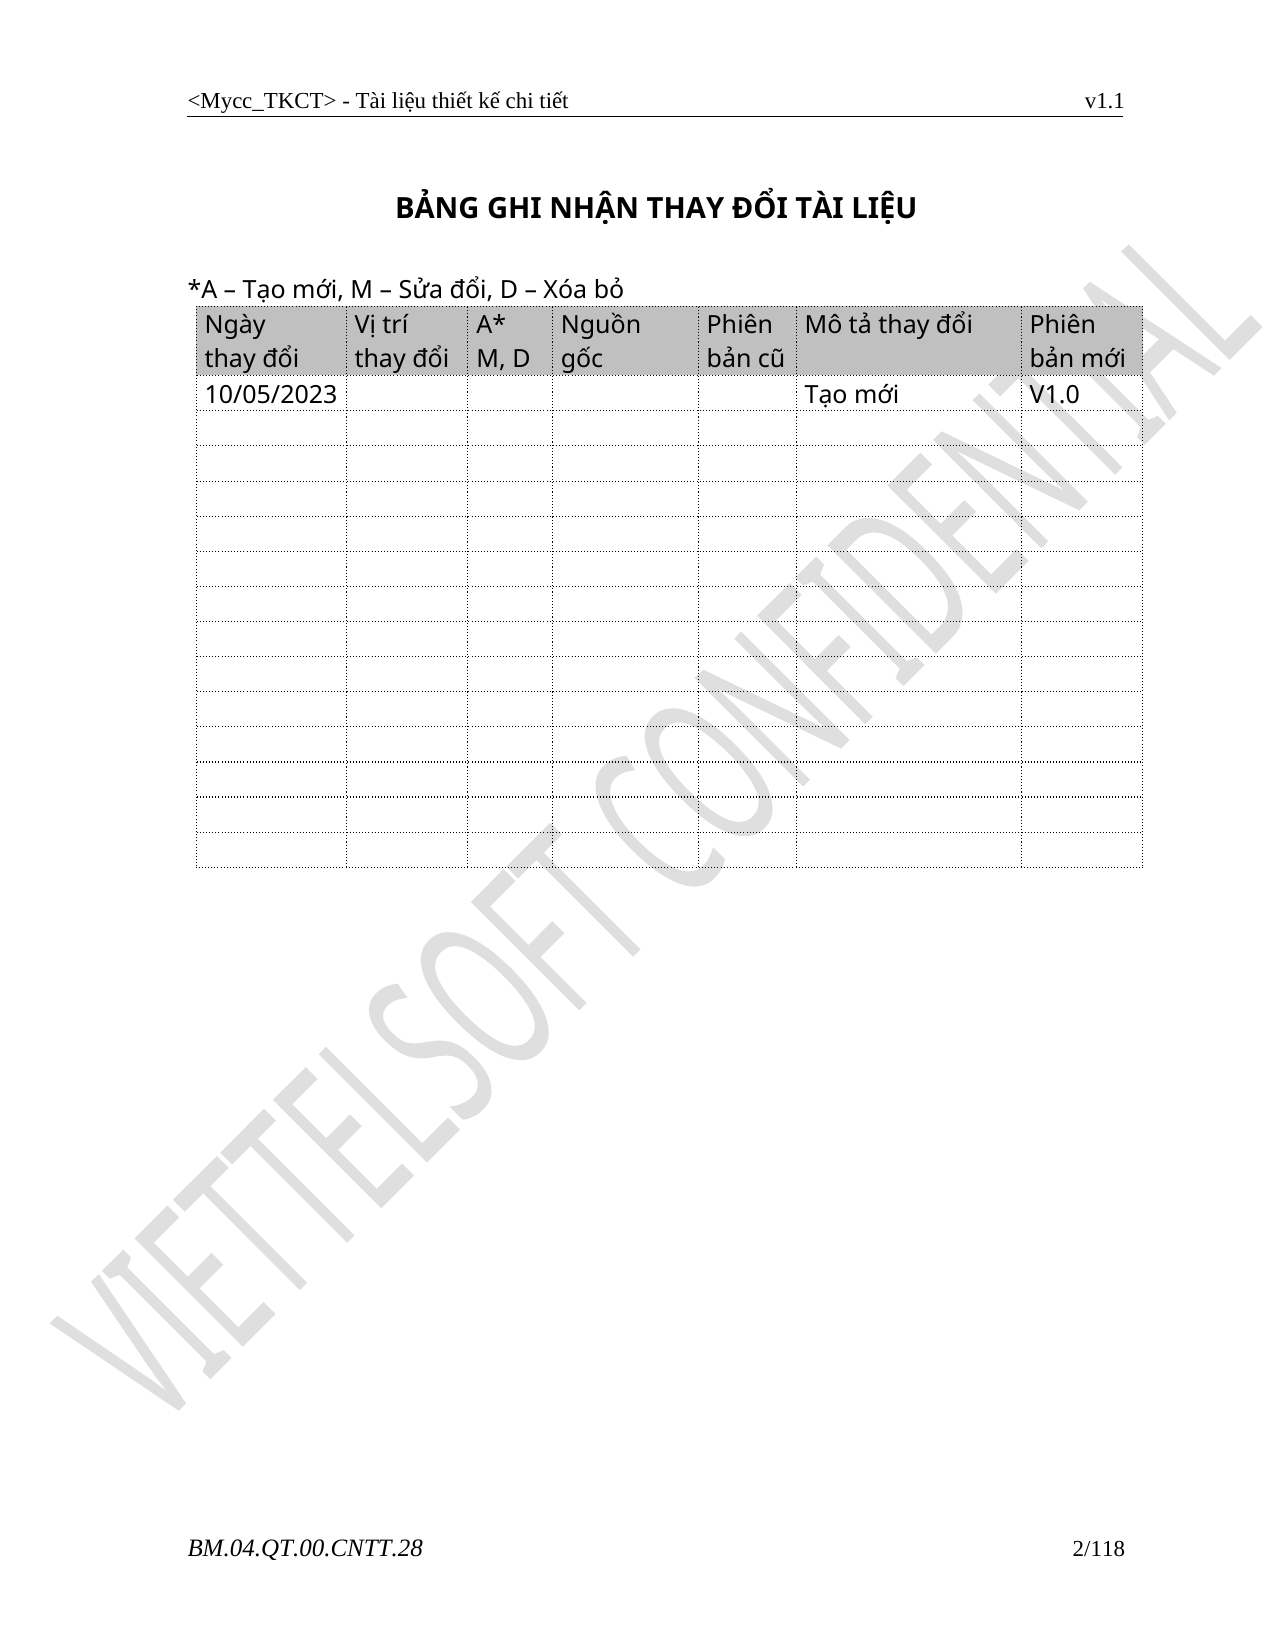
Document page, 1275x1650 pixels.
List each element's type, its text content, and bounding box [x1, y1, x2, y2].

table_cell [552, 375, 698, 410]
table_cell [796, 832, 1021, 867]
table_cell [1021, 551, 1143, 586]
table_cell [346, 832, 468, 867]
table_header Ngày thay đổi [196, 306, 346, 375]
table_cell 10/05/2023 [196, 375, 346, 410]
table_cell [346, 586, 468, 621]
table_cell [552, 445, 698, 481]
table_cell [1021, 586, 1143, 621]
table_cell [196, 832, 346, 867]
table_cell [468, 551, 552, 586]
table_cell [346, 445, 468, 481]
table_cell [346, 761, 468, 796]
table_cell [468, 761, 552, 796]
table_cell [698, 691, 796, 726]
table_cell [698, 726, 796, 761]
table_header A* M, D [468, 306, 552, 375]
table_cell [468, 656, 552, 691]
text BẢNG GHI NHẬN THAY ĐỔI TÀI LIỆU [187, 187, 1125, 227]
table_cell [796, 761, 1021, 796]
table_cell [796, 726, 1021, 761]
table_cell [796, 796, 1021, 832]
table_cell [468, 726, 552, 761]
table_cell [196, 551, 346, 586]
table_cell [346, 656, 468, 691]
table_cell [196, 656, 346, 691]
table_cell [552, 410, 698, 445]
table_cell [796, 691, 1021, 726]
table_cell [1021, 761, 1143, 796]
table_cell [1021, 832, 1143, 867]
table_cell [552, 726, 698, 761]
table_cell [196, 621, 346, 656]
table_cell [552, 832, 698, 867]
table_cell [552, 481, 698, 516]
table_cell [698, 586, 796, 621]
table_cell [698, 796, 796, 832]
table_cell [698, 516, 796, 551]
table_cell [468, 586, 552, 621]
table_header Phiên bản mới [1021, 306, 1143, 375]
table_cell [196, 445, 346, 481]
table_cell [468, 516, 552, 551]
table_cell [196, 481, 346, 516]
table_cell [346, 375, 468, 410]
table_cell [196, 516, 346, 551]
table_cell [468, 691, 552, 726]
table_cell [346, 551, 468, 586]
table_cell [698, 375, 796, 410]
table_cell [346, 410, 468, 445]
table_cell [1021, 481, 1143, 516]
table_cell [346, 691, 468, 726]
table_cell [346, 621, 468, 656]
table_header Vị trí thay đổi [346, 306, 468, 375]
table_cell [468, 832, 552, 867]
table_cell [468, 410, 552, 445]
table_cell [552, 551, 698, 586]
table_cell [796, 656, 1021, 691]
table_cell [698, 481, 796, 516]
table_cell [346, 516, 468, 551]
table_cell [196, 726, 346, 761]
table_cell [468, 445, 552, 481]
table_cell [468, 796, 552, 832]
table_cell V1.0 [1021, 375, 1143, 410]
table_cell [196, 796, 346, 832]
table_cell [468, 481, 552, 516]
table_cell [1021, 516, 1143, 551]
table_header Phiên bản cũ [698, 306, 796, 375]
table_cell Tạo mới [796, 375, 1021, 410]
table_cell [698, 656, 796, 691]
table_cell [698, 761, 796, 796]
table_cell [698, 551, 796, 586]
table_cell [552, 656, 698, 691]
table_cell [346, 481, 468, 516]
table_cell [796, 621, 1021, 656]
table_cell [196, 761, 346, 796]
table_cell [468, 621, 552, 656]
table_cell [796, 481, 1021, 516]
text *A – Tạo mới, M – Sửa đổi, D – Xóa bỏ [187, 272, 1125, 306]
table_cell [196, 410, 346, 445]
table_cell [346, 796, 468, 832]
table_cell [1021, 621, 1143, 656]
table_cell [698, 410, 796, 445]
table_cell [1021, 656, 1143, 691]
table_cell [796, 586, 1021, 621]
table_cell [698, 445, 796, 481]
table_cell [468, 375, 552, 410]
table_cell [796, 445, 1021, 481]
table_cell [796, 410, 1021, 445]
table_cell [196, 691, 346, 726]
table_cell [1021, 726, 1143, 761]
table_cell [1021, 445, 1143, 481]
table_cell [552, 761, 698, 796]
table_cell [796, 551, 1021, 586]
table_header Mô tả thay đổi [796, 306, 1021, 375]
table_cell [552, 691, 698, 726]
table_cell [698, 621, 796, 656]
table_cell [1021, 796, 1143, 832]
table_cell [552, 621, 698, 656]
table_cell [698, 832, 796, 867]
table_cell [796, 516, 1021, 551]
table_cell [552, 586, 698, 621]
table_header Nguồn gốc [552, 306, 698, 375]
table_cell [1021, 410, 1143, 445]
table_cell [552, 796, 698, 832]
table_cell [196, 586, 346, 621]
table_cell [1021, 691, 1143, 726]
table_cell [552, 516, 698, 551]
table_cell [346, 726, 468, 761]
